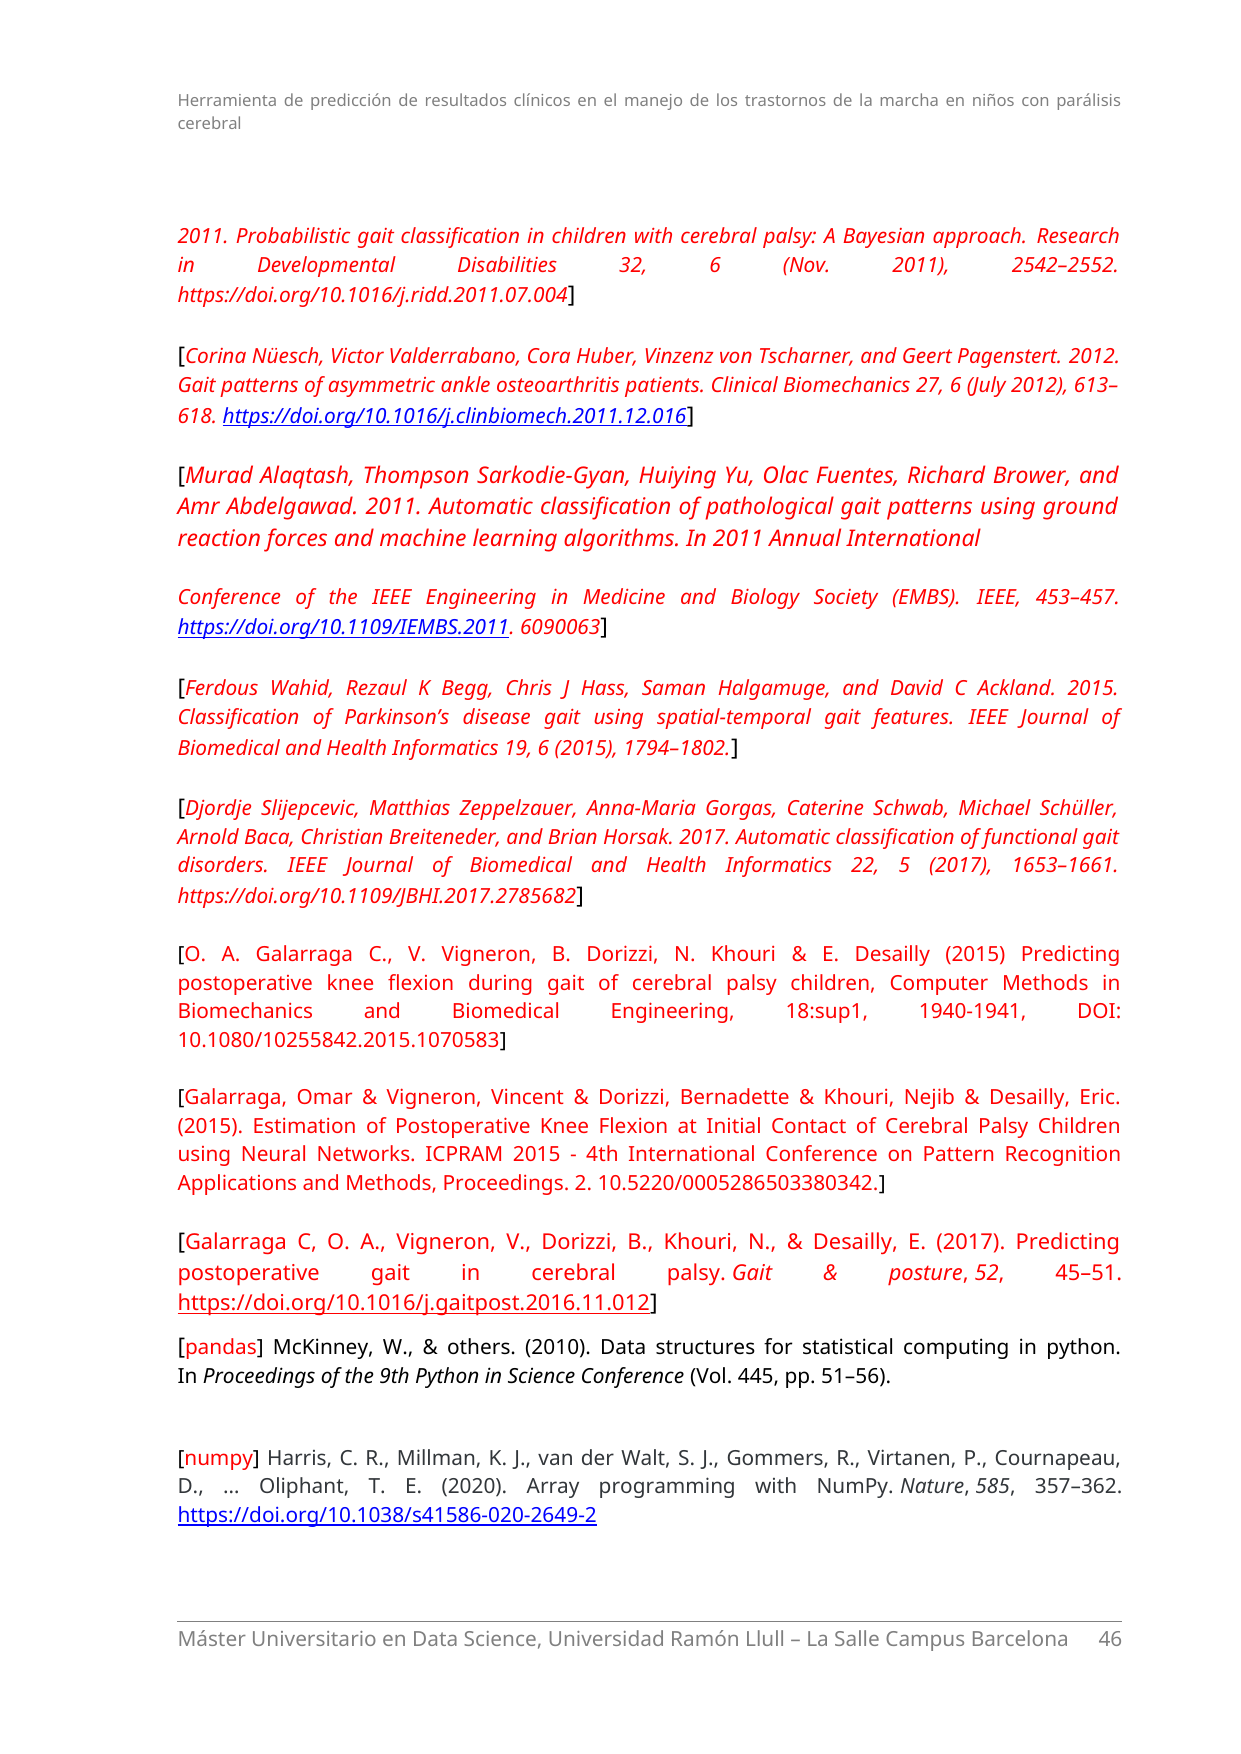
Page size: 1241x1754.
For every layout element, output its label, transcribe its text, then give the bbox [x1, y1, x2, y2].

text [Galarraga C, O. A., Vigneron, V., Dorizzi, B., Khouri, N., & Desailly, E. (2017). Predicting postoperative gait in cerebral palsy. Gait & posture, 52, 45–51. https://doi.org/10.1016/j.gaitpost.2016.11.012] [177, 1256, 1122, 1317]
text [Murad Alaqtash, Thompson Sarkodie-Gyan, Huiying Yu, Olac Fuentes, Richard Brower, and Amr Abdelgawad. 2011. Automatic classification of pathological gait patterns using ground reaction forces and machine learning algorithms. In 2011 Annual International [177, 459, 1122, 553]
text [pandas] McKinney, W., & others. (2010). Data structures for statistical computing in python. In Proceedings of the 9th Python in Science Conference (Vol. 445, pp. 51–56). [177, 1330, 1122, 1390]
list [Ferdous Wahid, Rezaul K Begg, Chris J Hass, Saman Halgamuge, and David C Ackland. 2015. Classification of Parkinson’s disease gait using spatial-temporal gait features. IEEE Journal of Biomedical and Health Informatics 19, 6 (2015), 1794–1802.] [177, 671, 1122, 762]
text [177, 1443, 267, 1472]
list [Djordje Slijepcevic, Matthias Zeppelzauer, Anna-Maria Gorgas, Caterine Schwab, Michael Schüller, Arnold Baca, Christian Breiteneder, and Brian Horsak. 2017. Automatic classification of functional gait disorders. IEEE Journal of Biomedical and Health Informatics 22, 5 (2017), 1653–1661. https://doi.org/10.1109/JBHI.2017.2785682] [177, 791, 1122, 910]
list [Galarraga, Omar & Vigneron, Vincent & Dorizzi, Bernadette & Khouri, Nejib & Desailly, Eric. (2015). Estimation of Postoperative Knee Flexion at Initial Contact of Cerebral Palsy Children using Neural Networks. ICPRAM 2015 - 4th International Conference on Pattern Recognition Applications and Methods, Proceedings. 2. 10.5220/0005286503380342.] [177, 1082, 1122, 1196]
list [177, 222, 1122, 310]
text [numpy] Harris, C. R., Millman, K. J., van der Walt, S. J., Gommers, R., Virtanen, P., Cournapeau, D., … Oliphant, T. E. (2020). Array programming with NumPy. Nature, 585, 357–362. https://doi.org/10.1038/s41586-020-2649-2 [597, 1472, 1122, 1528]
text [Galarraga C, O. A., Vigneron, V., Dorizzi, B., Khouri, N., & Desailly, E. (2017). Predicting postoperative gait in cerebral palsy. Gait & posture, 52, 45–51. https://doi.org/10.1016/j.gaitpost.2016.11.012] [177, 1225, 1122, 1256]
list Conference of the IEEE Engineering in Medicine and Biology Society (EMBS). IEEE, 453–457. https://doi.org/10.1109/IEMBS.2011. 6090063] [177, 582, 1122, 642]
list [O. A. Galarraga C., V. Vigneron, B. Dorizzi, N. Khouri & E. Desailly (2015) Predicting postoperative knee flexion during gait of cerebral palsy children, Computer Methods in Biomechanics and Biomedical Engineering, 18:sup1, 1940-1941, DOI: 10.1080/10255842.2015.1070583] [177, 939, 1122, 1053]
list [Corina Nüesch, Victor Valderrabano, Cora Huber, Vinzenz von Tscharner, and Geert Pagenstert. 2012. Gait patterns of asymmetric ankle osteoarthritis patients. Clinical Biomechanics 27, 6 (July 2012), 613–618. https://doi.org/10.1016/j.clinbiomech.2011.12.016] [177, 339, 1122, 430]
